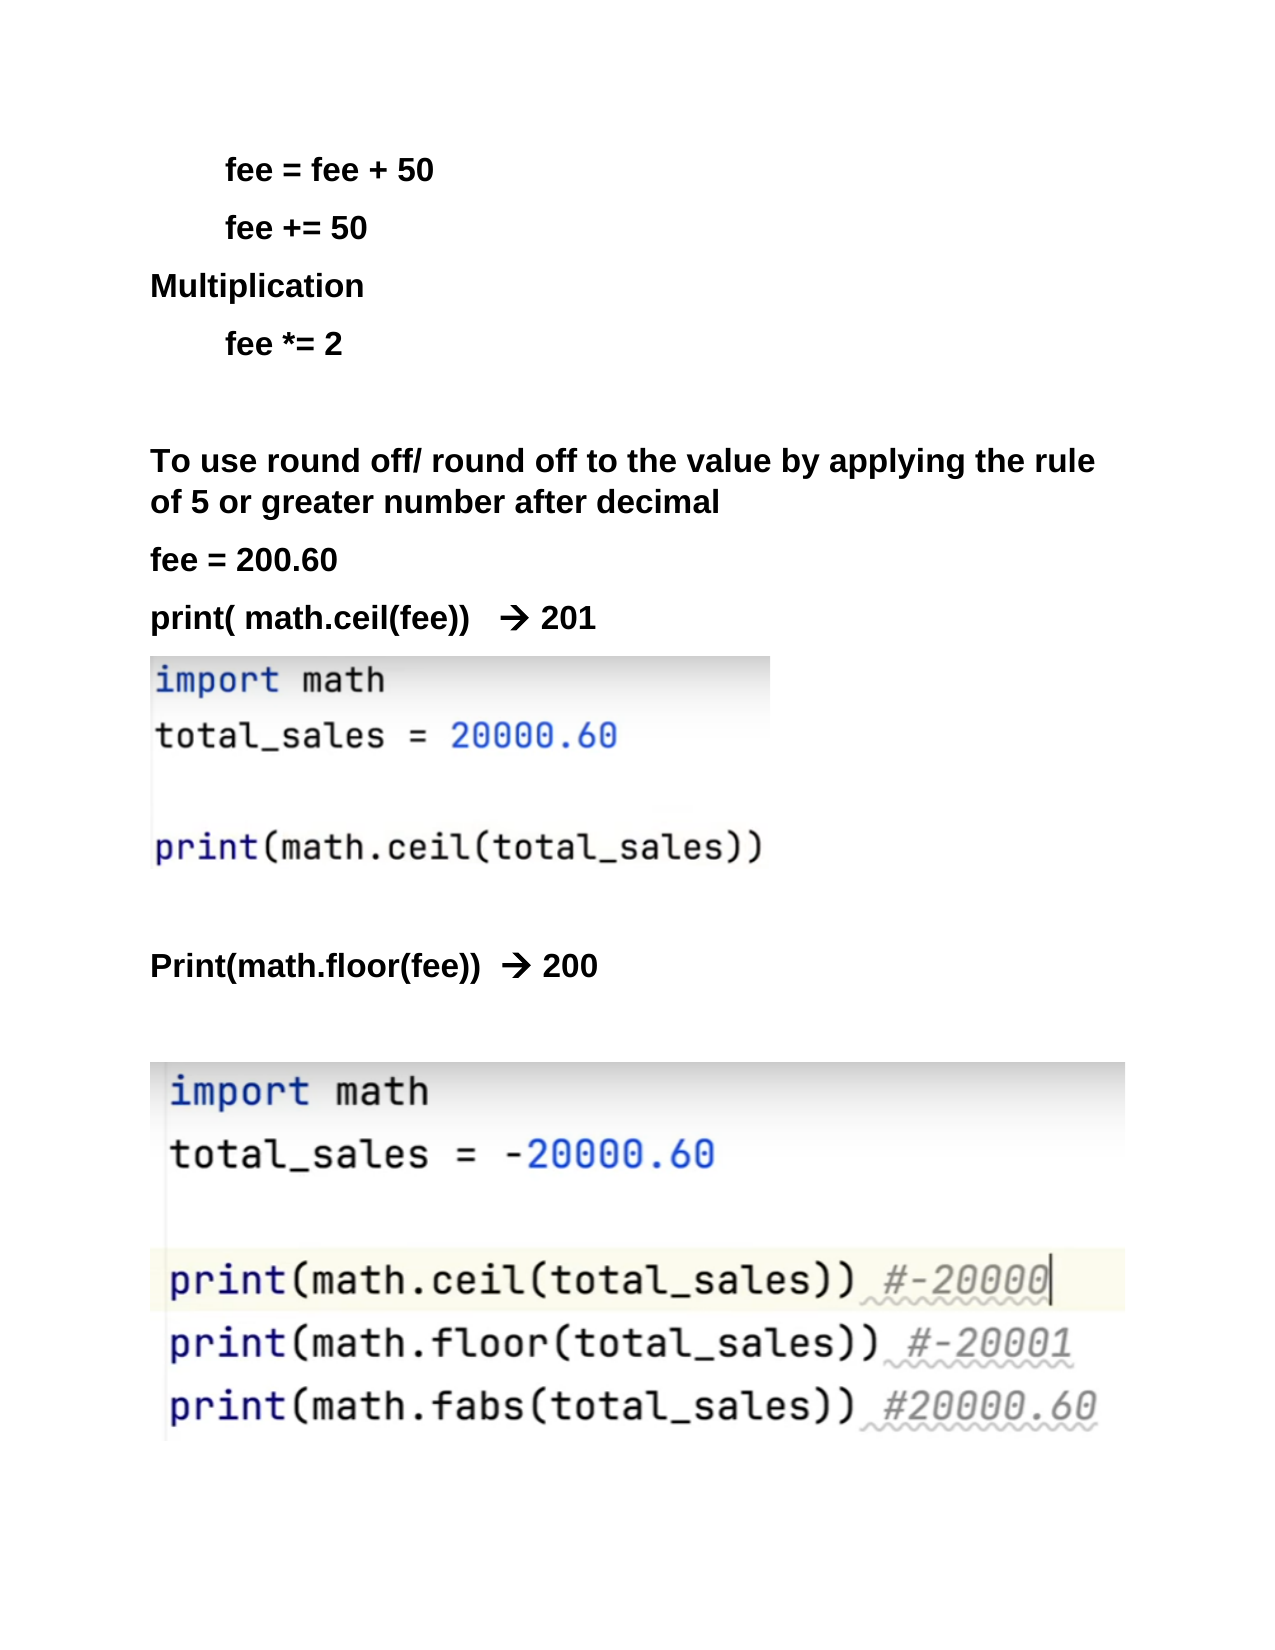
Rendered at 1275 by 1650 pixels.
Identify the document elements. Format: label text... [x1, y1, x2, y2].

text Print(math.floor(fee)) 200 [150, 946, 1125, 984]
picture [150, 656, 771, 869]
text fee *= 2 [150, 324, 1125, 363]
text fee = 200.60 [150, 540, 1125, 579]
text print( math.ceil(fee)) 201 [150, 598, 1125, 637]
text Multiplication [150, 266, 1125, 305]
text fee = fee + 50 [150, 150, 1125, 188]
picture [150, 1062, 1125, 1441]
text fee += 50 [150, 208, 1125, 247]
text To use round off/ round off to the value by applying the rule of 5 or greater number after decimal [150, 441, 1125, 521]
